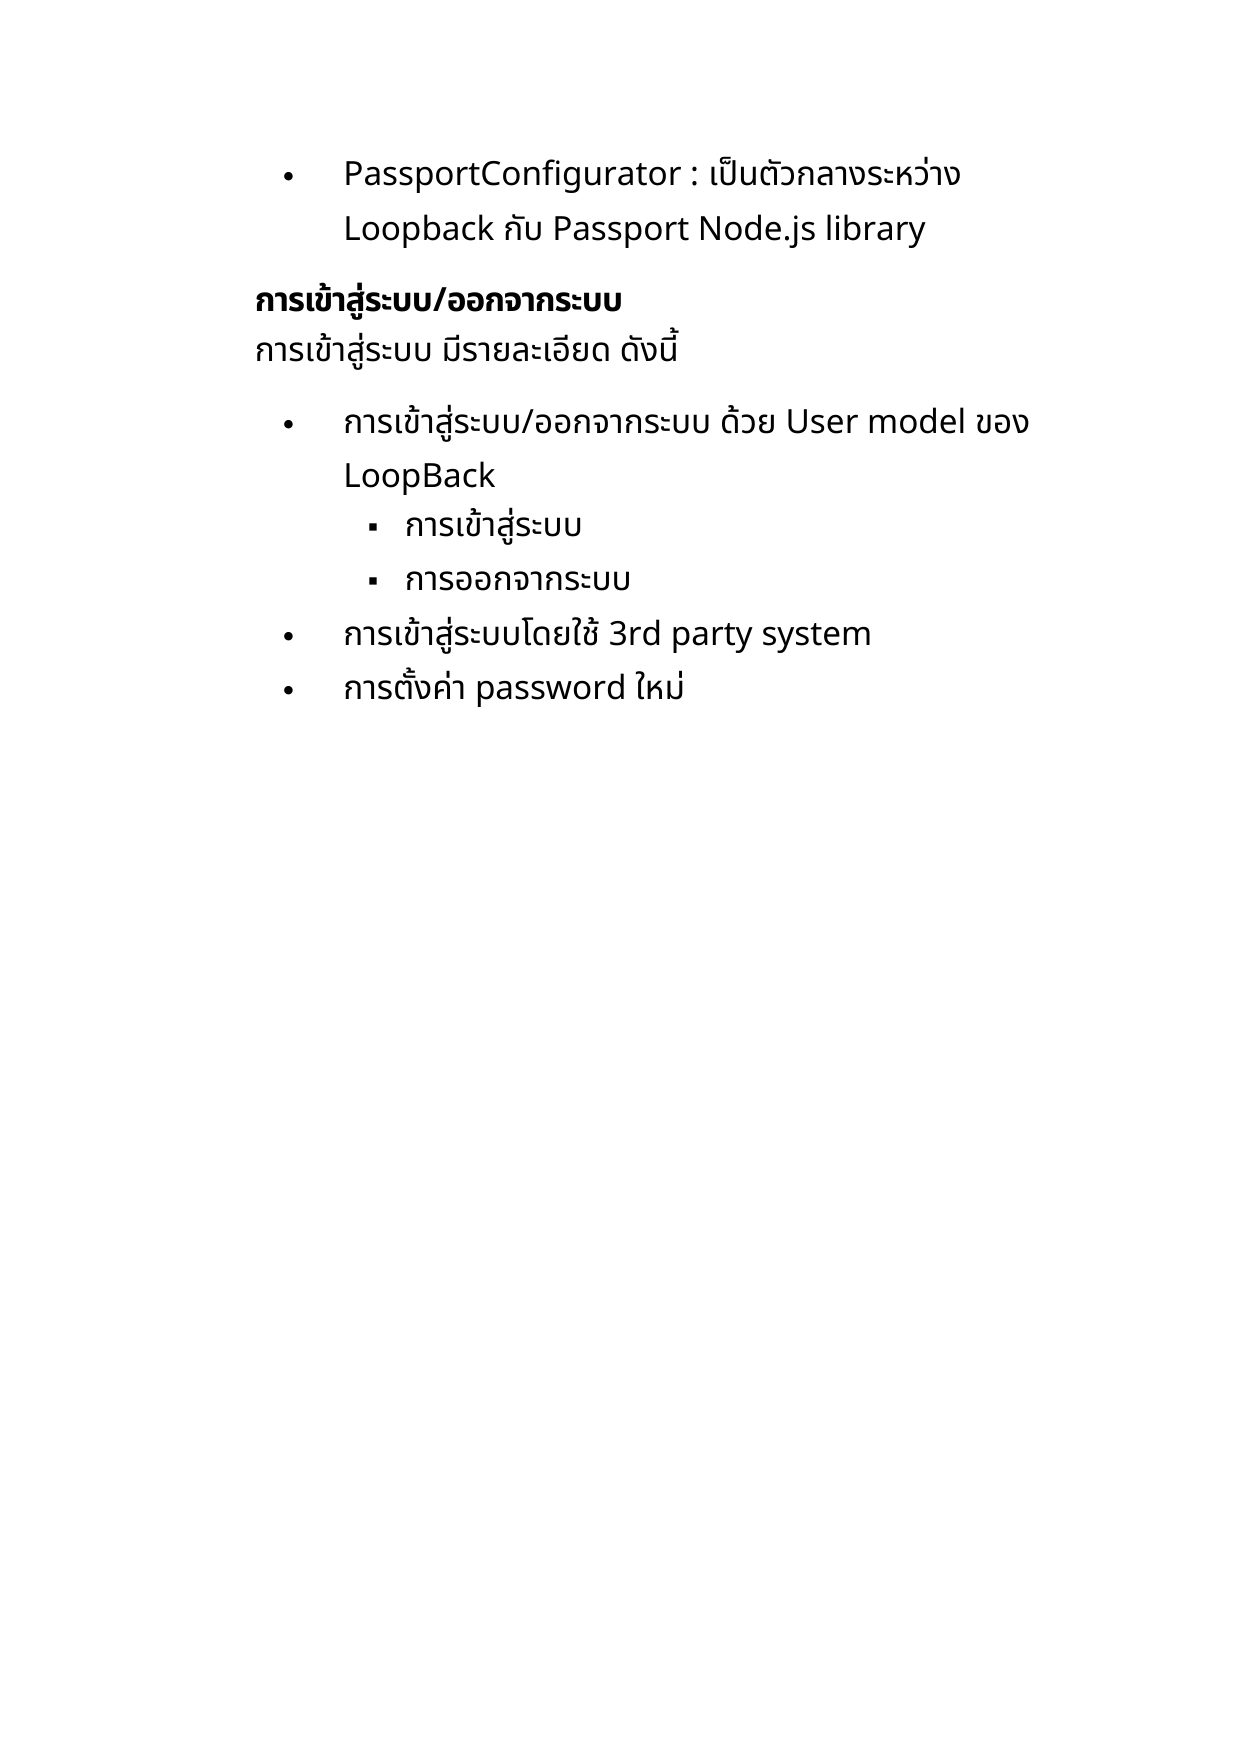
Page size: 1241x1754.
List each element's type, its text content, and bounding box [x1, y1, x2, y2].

list การเข้าสู่ระบบ [367, 501, 1090, 551]
list การออกจากระบบ [367, 555, 1090, 605]
list การเข้าสู่ระบบ/ออกจากระบบ ด้วย User model ของ LoopBack [284, 397, 1090, 497]
list การตั้งค่า password ใหม่ [284, 664, 1090, 714]
list PassportConfigurator : เป็นตัวกลางระหว่าง Loopback กับ Passport Node.js library [284, 150, 1090, 255]
list การเข้าสู่ระบบโดยใช้ 3rd party system [284, 609, 1090, 660]
title การเข้าสู่ระบบ/ออกจากระบบ [254, 276, 1090, 326]
text การเข้าสู่ระบบ มีรายละเอียด ดังนี้ [254, 326, 1090, 377]
